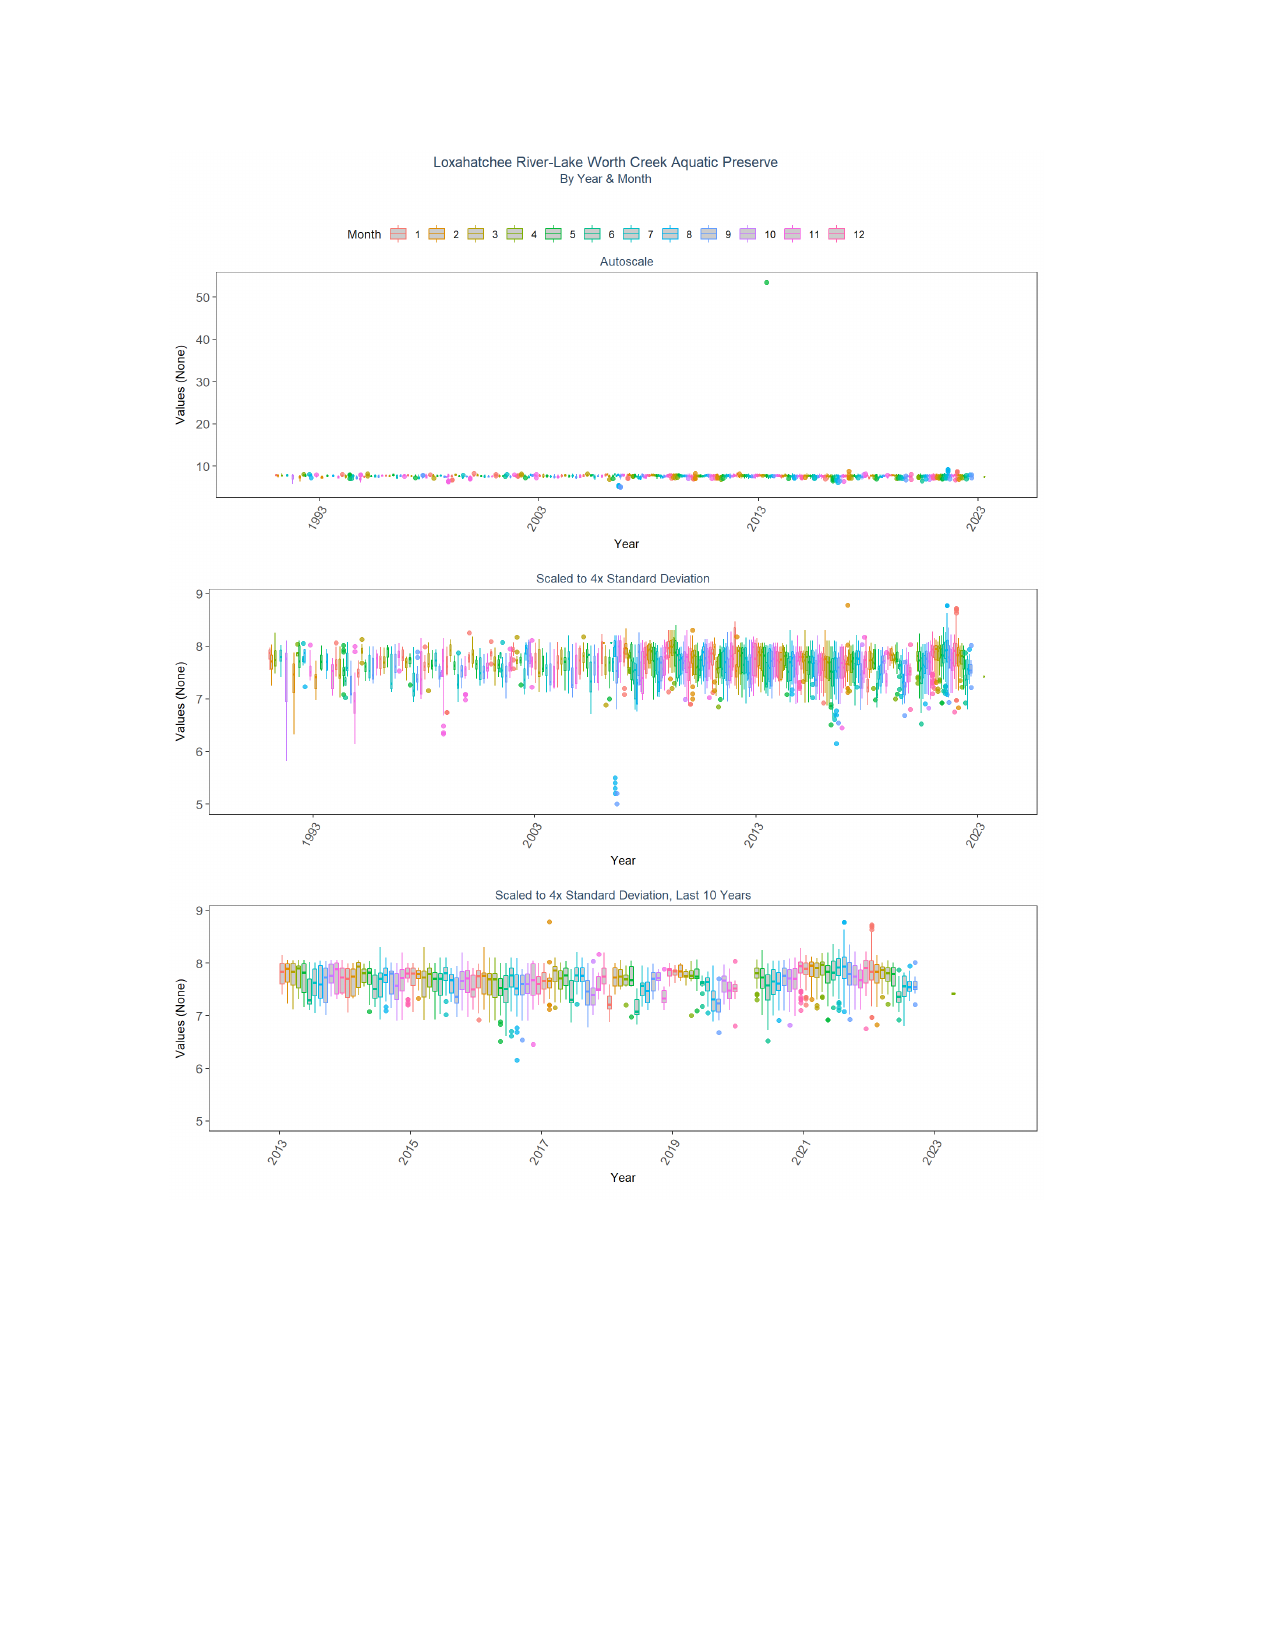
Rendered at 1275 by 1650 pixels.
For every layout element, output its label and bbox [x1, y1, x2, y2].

picture [168, 150, 1044, 1200]
